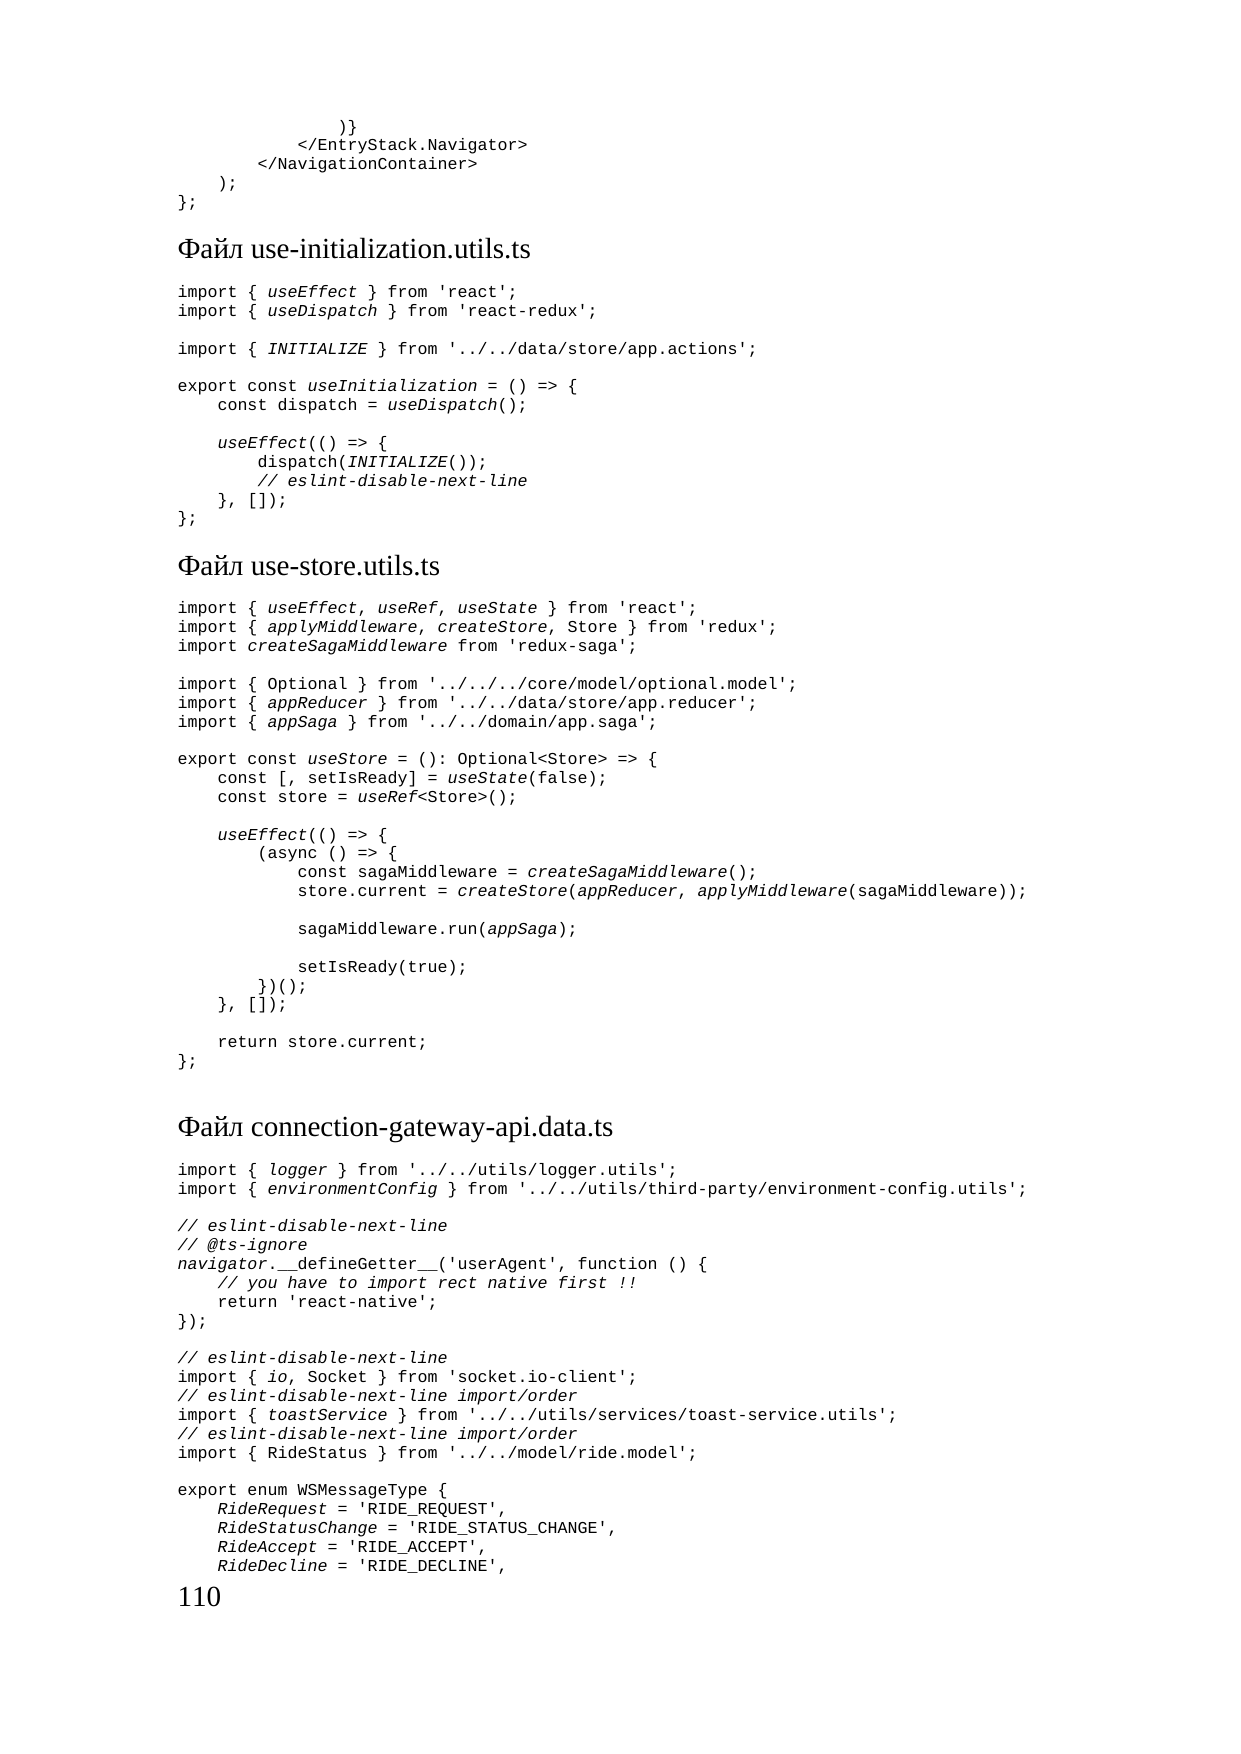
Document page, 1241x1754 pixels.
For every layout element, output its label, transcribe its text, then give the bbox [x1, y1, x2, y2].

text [177, 1161, 1152, 1576]
text import { useEffect, useRef, useState } from 'react'; import { applyMiddleware, createStore, Store } from 'redux'; import createSagaMiddleware from 'redux-saga'; import { Optional } from '../../../core/model/optional.model'; import { appReducer } from '../../data/store/app.reducer'; import { appSaga } from '../../domain/app.saga'; export const useStore = (): Optional<Store> => { const [, setIsReady] = useState(false); const store = useRef<Store>(); useEffect(() => { (async () => { const sagaMiddleware = createSagaMiddleware(); store.current = createStore(appReducer, applyMiddleware(sagaMiddleware)); sagaMiddleware.run(appSaga); setIsReady(true); })(); }, []); return store.current; }; [177, 600, 1152, 1071]
text import { useEffect } from 'react'; import { useDispatch } from 'react-redux'; import { INITIALIZE } from '../../data/store/app.actions'; export const useInitialization = () => { const dispatch = useDispatch(); useEffect(() => { dispatch(INITIALIZE()); // eslint-disable-next-line }, []); }; [177, 284, 1152, 529]
text Файл use-initialization.utils.ts [177, 231, 1152, 265]
text Файл use-store.utils.ts [177, 548, 1152, 581]
text Файл connection-gateway-api.data.ts [177, 1109, 1152, 1143]
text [177, 118, 1152, 212]
